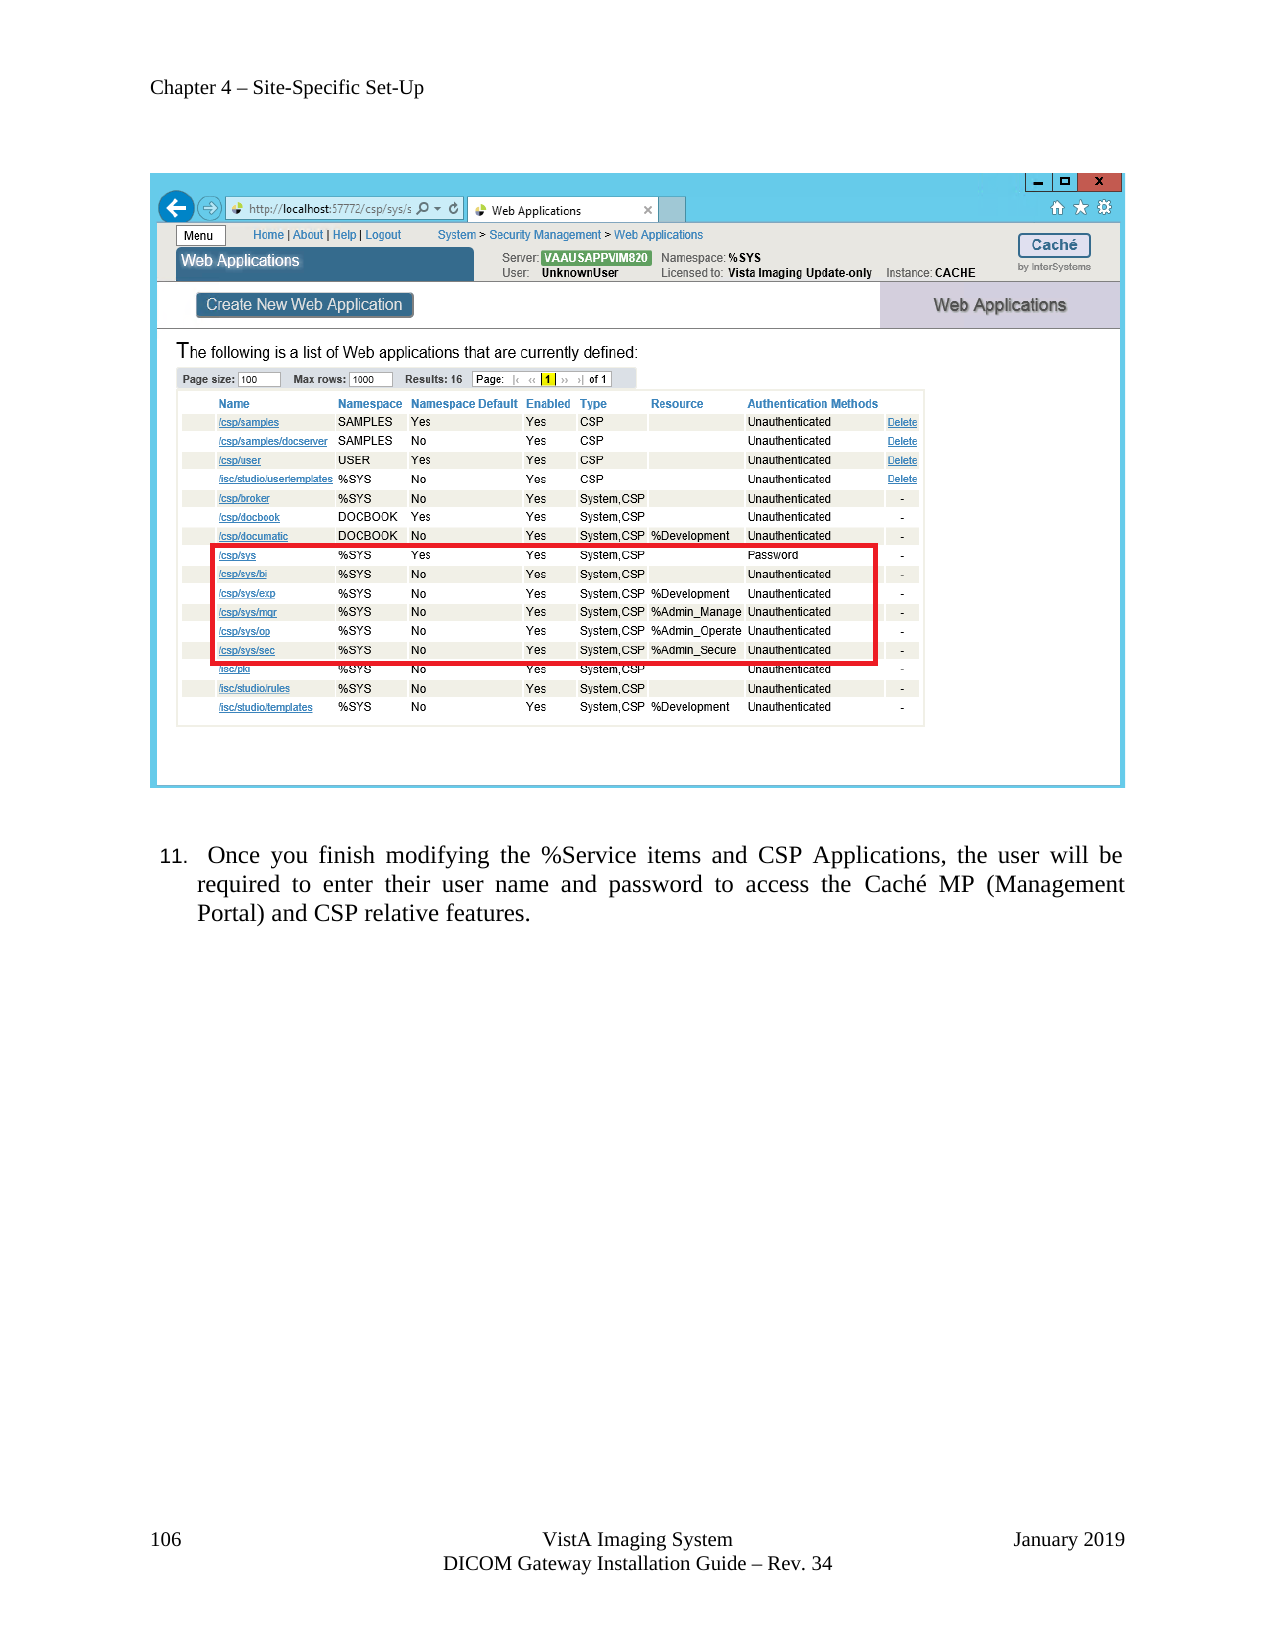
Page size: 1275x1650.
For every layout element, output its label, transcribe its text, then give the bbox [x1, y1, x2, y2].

picture [150, 173, 1125, 788]
list Once you finish modifying the %Service items and CSP Applications, the user will be required to enter their user name and password to access the Caché MP (Management Portal) and CSP relative features. [159, 840, 1125, 927]
